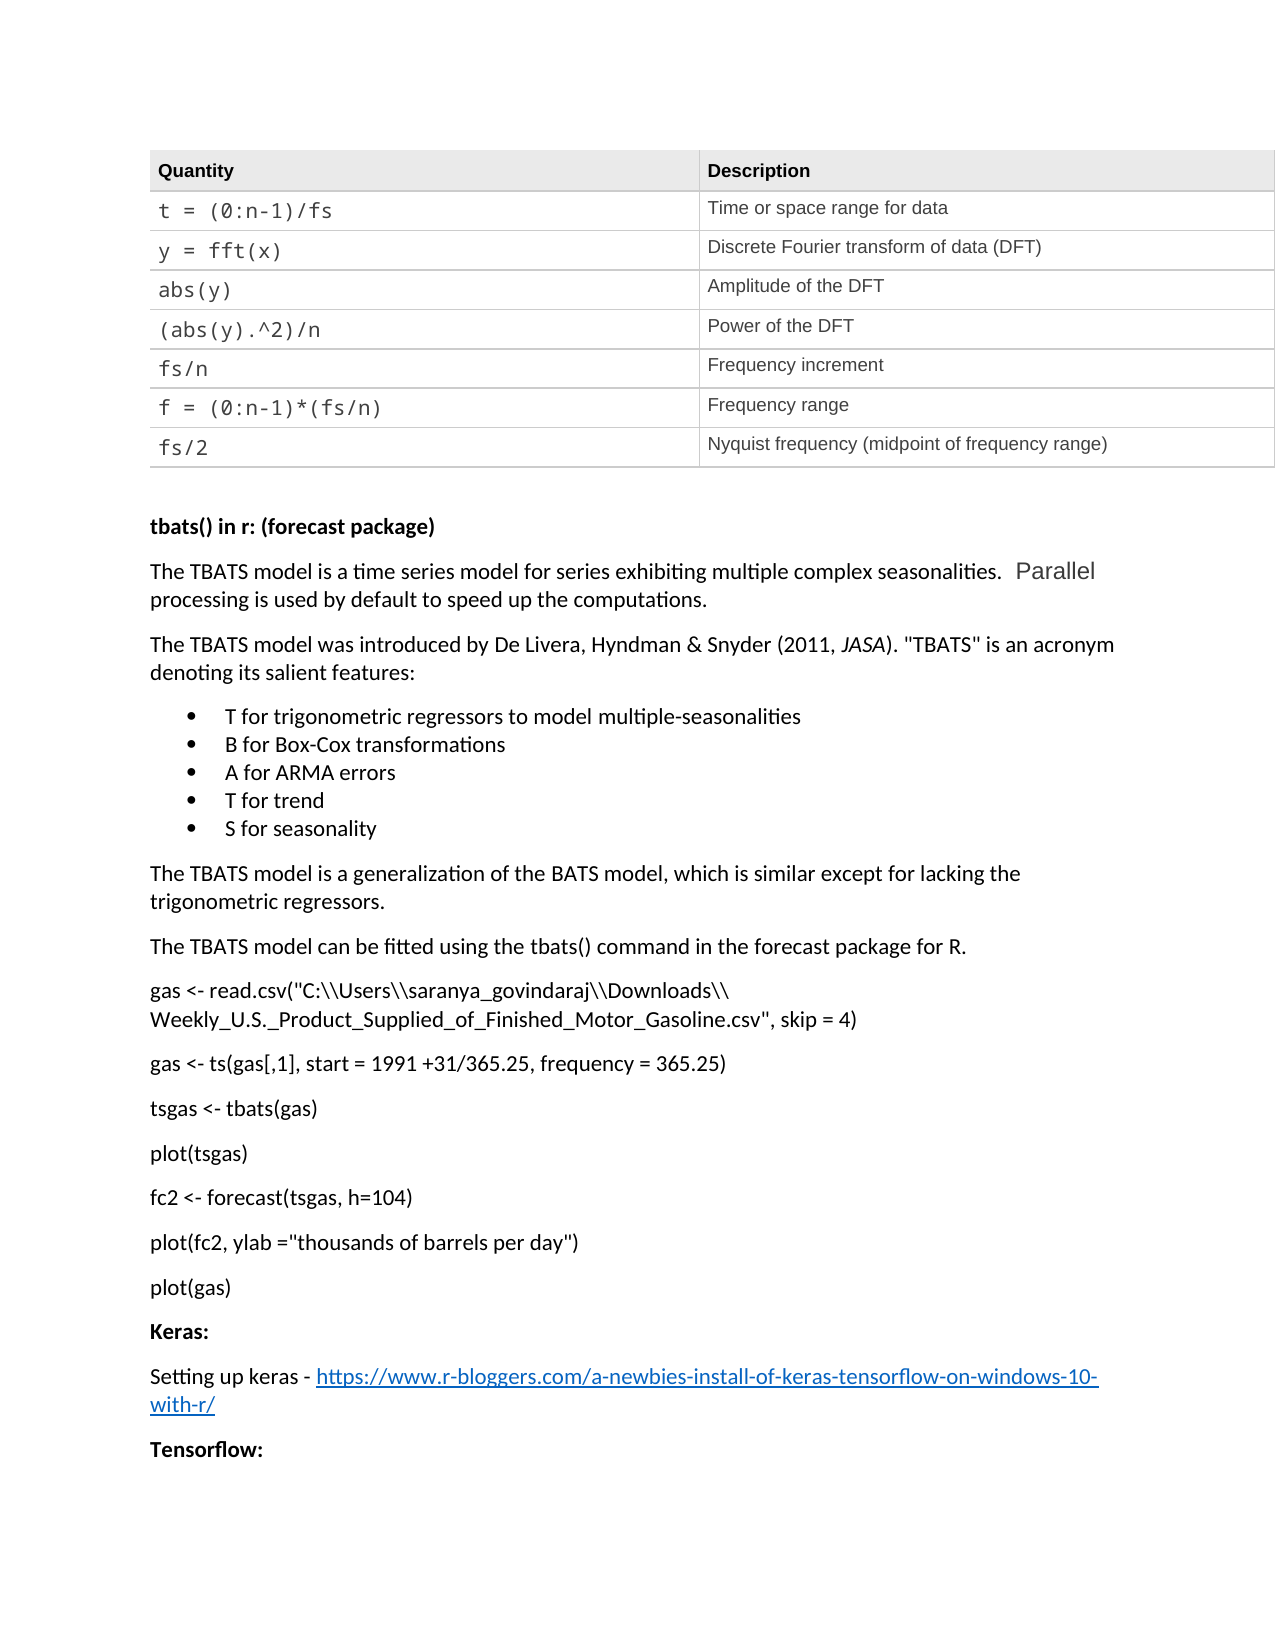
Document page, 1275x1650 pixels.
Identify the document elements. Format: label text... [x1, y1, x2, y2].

text The TBATS model is a generalization of the BATS model, which is similar except for lacking the trigonometric regressors. [150, 859, 1125, 915]
text The TBATS model can be fitted using the tbats() command in the forecast package for R. [150, 932, 1125, 960]
table_cell Nyquist frequency (midpoint of frequency range) [700, 428, 1274, 466]
table_cell Frequency increment [700, 350, 1274, 387]
list S for seasonality [187, 814, 1125, 843]
text plot(gas) [150, 1273, 1125, 1301]
table_cell abs(y) [150, 271, 699, 308]
text plot(tsgas) [150, 1139, 1125, 1167]
table_cell Discrete Fourier transform of data (DFT) [700, 231, 1274, 269]
list A for ARMA errors [187, 758, 1125, 787]
list T for trend [187, 787, 1125, 814]
text gas <- ts(gas[,1], start = 1991 +31/365.25, frequency = 365.25) [150, 1049, 1125, 1077]
table_cell fs/n [150, 350, 699, 387]
table_cell fs/2 [150, 428, 699, 466]
text gas <- read.csv("C:\\Users\\saranya_govindaraj\\Downloads\\Weekly_U.S._Product_Supplied_of_Finished_Motor_Gasoline.csv", skip = 4) [150, 977, 1125, 1033]
table_header Description [700, 150, 1274, 190]
table_cell Power of the DFT [700, 310, 1274, 348]
table_cell Frequency range [700, 389, 1274, 427]
text Tensorflow: [150, 1435, 1125, 1463]
table_cell f = (0:n-1)*(fs/n) [150, 389, 699, 427]
text The TBATS model is a time series model for series exhibiting multiple complex seasonalities. Parallel processing is used by default to speed up the computations. [150, 557, 1125, 613]
table_header Quantity [150, 150, 699, 190]
text plot(fc2, ylab ="thousands of barrels per day") [150, 1228, 1125, 1256]
text fc2 <- forecast(tsgas, h=104) [150, 1183, 1125, 1211]
table_cell y = fft(x) [150, 231, 699, 269]
text The TBATS model was introduced by De Livera, Hyndman & Snyder (2011, JASA). "TBATS" is an acronym denoting its salient features: [150, 630, 1125, 686]
list B for Box-Cox transformations [187, 731, 1125, 758]
table_cell t = (0:n-1)/fs [150, 192, 699, 230]
text tbats() in r: (forecast package) [150, 512, 1125, 540]
table_cell Time or space range for data [700, 192, 1274, 230]
text tsgas <- tbats(gas) [150, 1094, 1125, 1122]
list T for trigonometric regressors to model multiple-seasonalities [187, 702, 1125, 731]
table_cell (abs(y).^2)/n [150, 310, 699, 348]
text Setting up keras - https://www.r-bloggers.com/a-newbies-install-of-keras-tensorflow-on-windows-10-with-r/ [150, 1362, 1125, 1418]
text Keras: [150, 1317, 1125, 1346]
table_cell Amplitude of the DFT [700, 271, 1274, 308]
